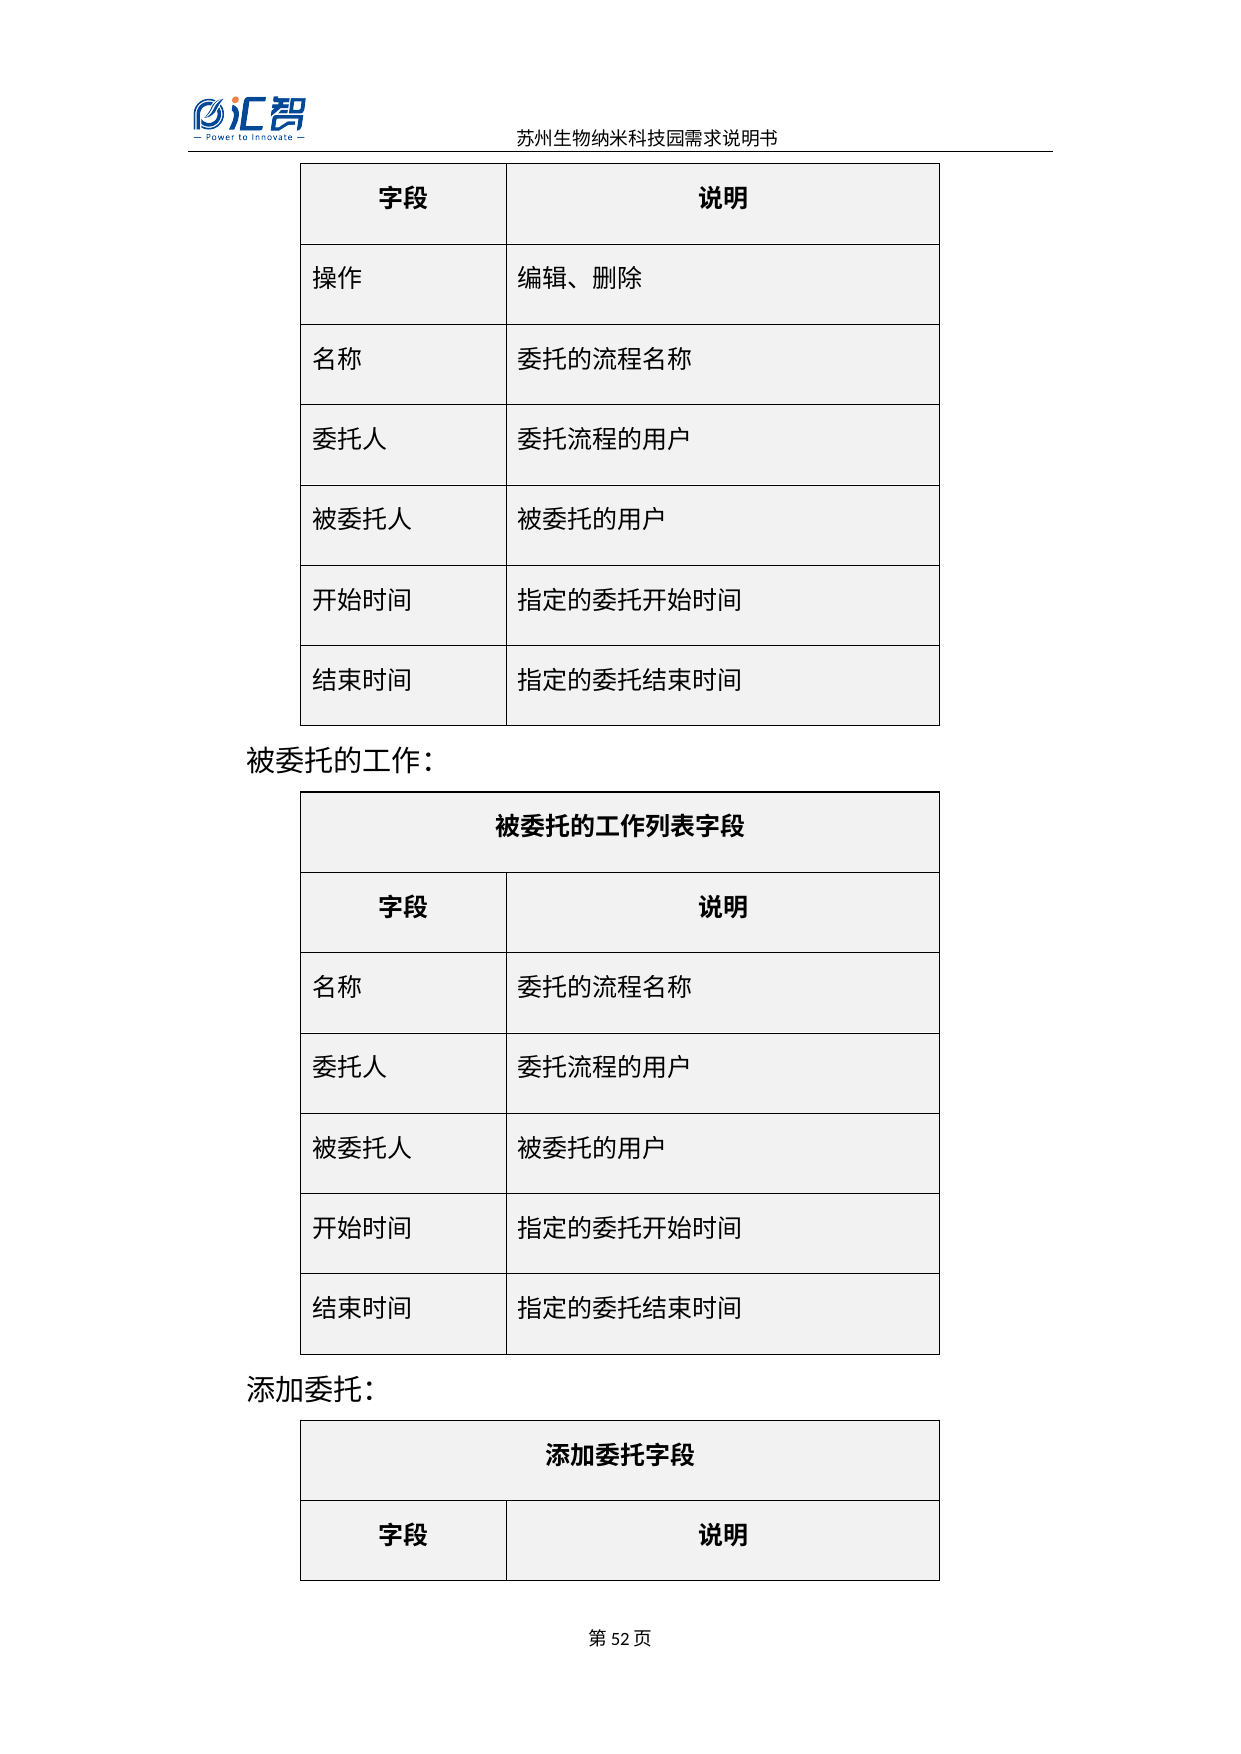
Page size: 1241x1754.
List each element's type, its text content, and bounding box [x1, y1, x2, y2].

picture [187, 88, 313, 146]
table_cell 编辑、删除 [507, 245, 939, 324]
table_cell 字段 [301, 873, 506, 952]
table_header 添加委托字段 [301, 1421, 939, 1500]
table_cell 委托人 [301, 1034, 506, 1113]
table_cell 被委托的用户 [507, 1114, 939, 1193]
table_cell 指定的委托开始时间 [507, 566, 939, 645]
table_cell 名称 [301, 953, 506, 1032]
table_cell 指定的委托开始时间 [507, 1194, 939, 1273]
table_cell 说明 [507, 164, 939, 243]
table_cell 被委托人 [301, 1114, 506, 1193]
table_cell 委托流程的用户 [507, 405, 939, 484]
text 添加委托： [187, 1355, 1053, 1420]
table_cell 指定的委托结束时间 [507, 1274, 939, 1354]
table_header 被委托的工作列表字段 [301, 793, 939, 872]
text 被委托的工作： [187, 726, 1053, 791]
table_cell 说明 [507, 873, 939, 952]
table_cell 说明 [507, 1501, 939, 1580]
table_cell 字段 [301, 1501, 506, 1580]
table_cell 开始时间 [301, 566, 506, 645]
table_cell 被委托人 [301, 486, 506, 565]
table_cell 名称 [301, 325, 506, 404]
table_cell 委托的流程名称 [507, 953, 939, 1032]
table_cell 委托的流程名称 [507, 325, 939, 404]
table_cell 字段 [301, 164, 506, 243]
table_cell 指定的委托结束时间 [507, 646, 939, 725]
table_cell 操作 [301, 245, 506, 324]
table_cell 委托人 [301, 405, 506, 484]
table_cell 结束时间 [301, 1274, 506, 1354]
table_cell 结束时间 [301, 646, 506, 725]
table_cell 被委托的用户 [507, 486, 939, 565]
table_cell 委托流程的用户 [507, 1034, 939, 1113]
table_cell 开始时间 [301, 1194, 506, 1273]
